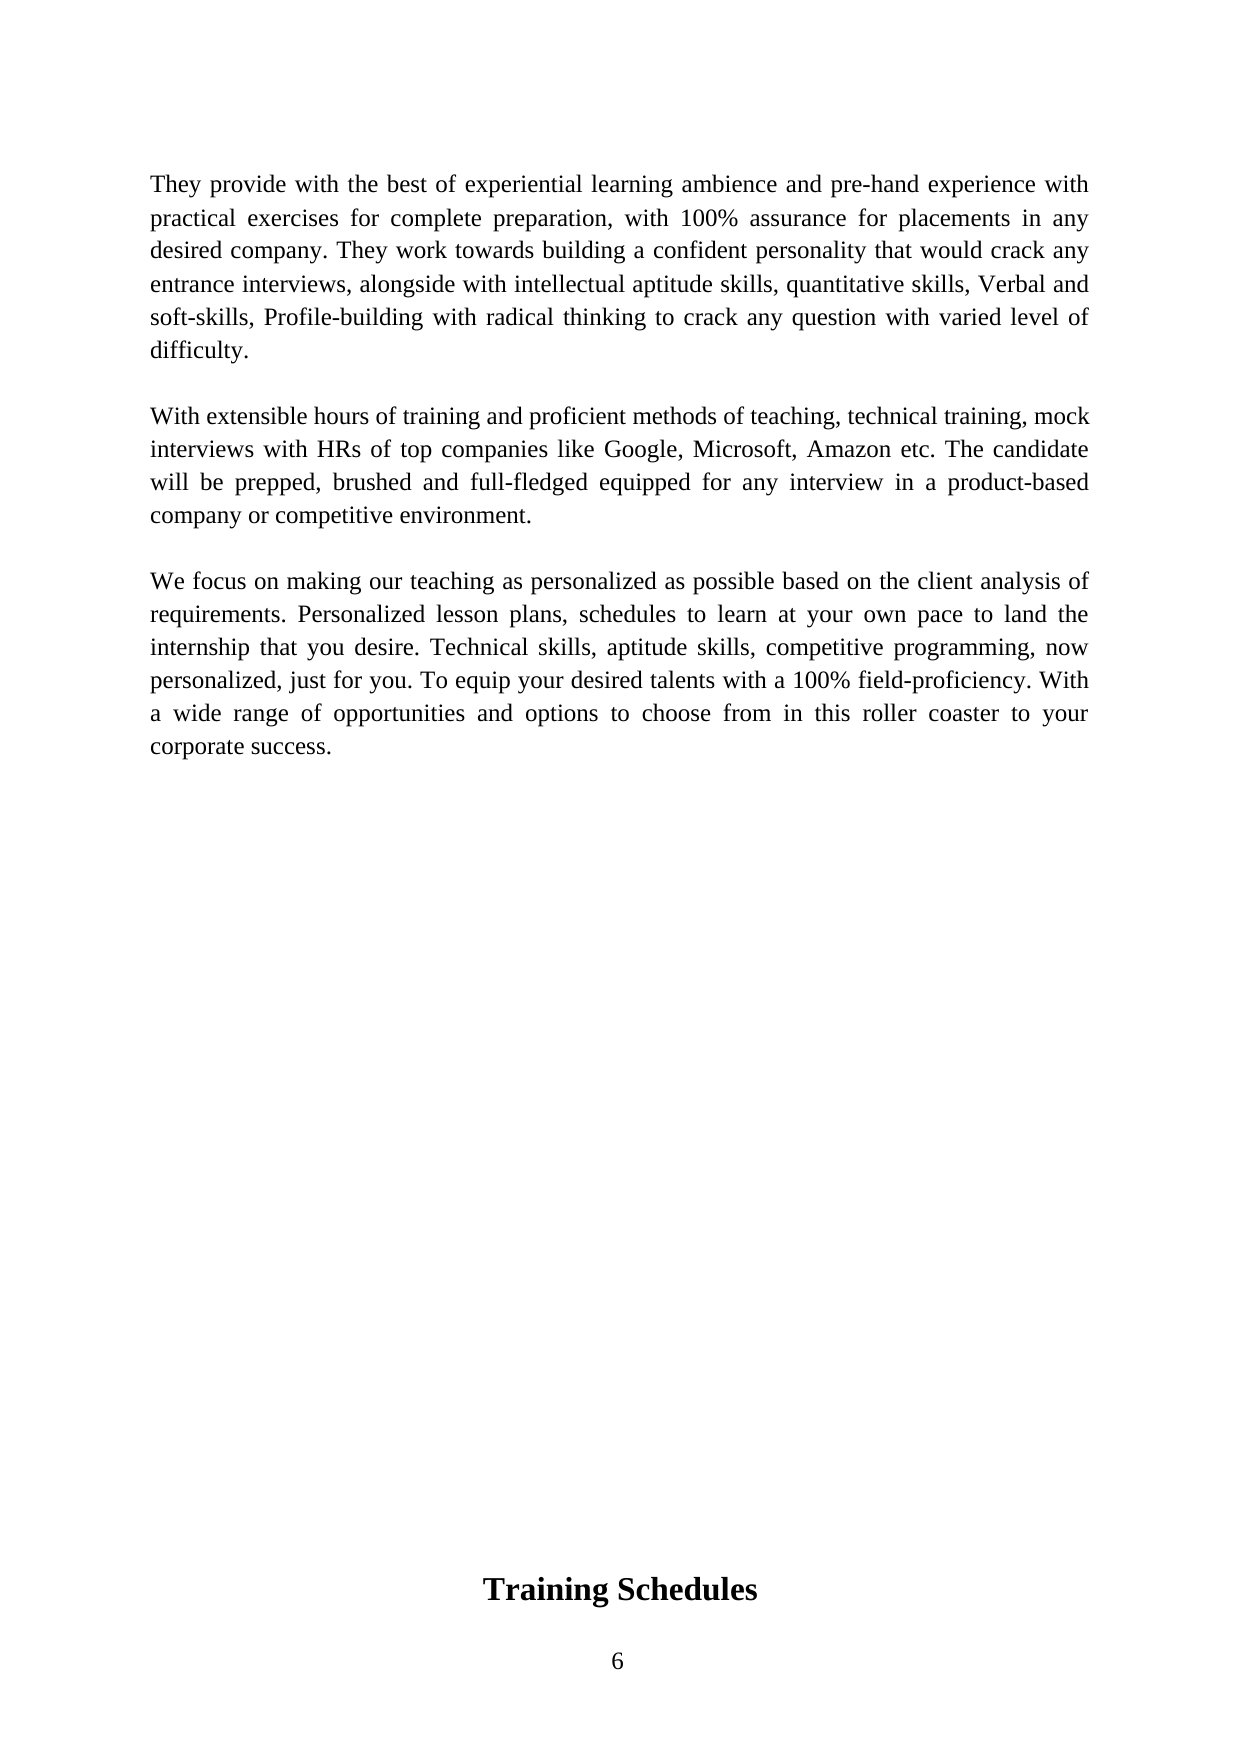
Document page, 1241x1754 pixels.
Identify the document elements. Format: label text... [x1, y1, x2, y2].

text They provide with the best of experiential learning ambience and pre-hand experience with practical exercises for complete preparation, with 100% assurance for placements in any desired company. They work towards building a confident personality that would crack any entrance interviews, alongside with intellectual aptitude skills, quantitative skills, Verbal and soft-skills, Profile-building with radical thinking to crack any question with varied level of difficulty. [150, 169, 1090, 363]
text With extensible hours of training and proficient methods of teaching, technical training, mock interviews with HRs of top companies like Google, Microsoft, Amazon etc. The candidate will be prepped, brushed and full-fledged equipped for any interview in a product-based company or competitive environment. [150, 401, 1090, 528]
text Training Schedules [150, 1569, 1090, 1607]
text We focus on making our teaching as personalized as possible based on the client analysis of requirements. Personalized lesson plans, schedules to learn at your own pace to land the internship that you desire. Technical skills, aptitude skills, competitive programming, now personalized, just for you. To equip your desired talents with a 100% field-proficiency. With a wide range of opportunities and options to choose from in this roller coaster to your corporate success. [150, 566, 1090, 760]
